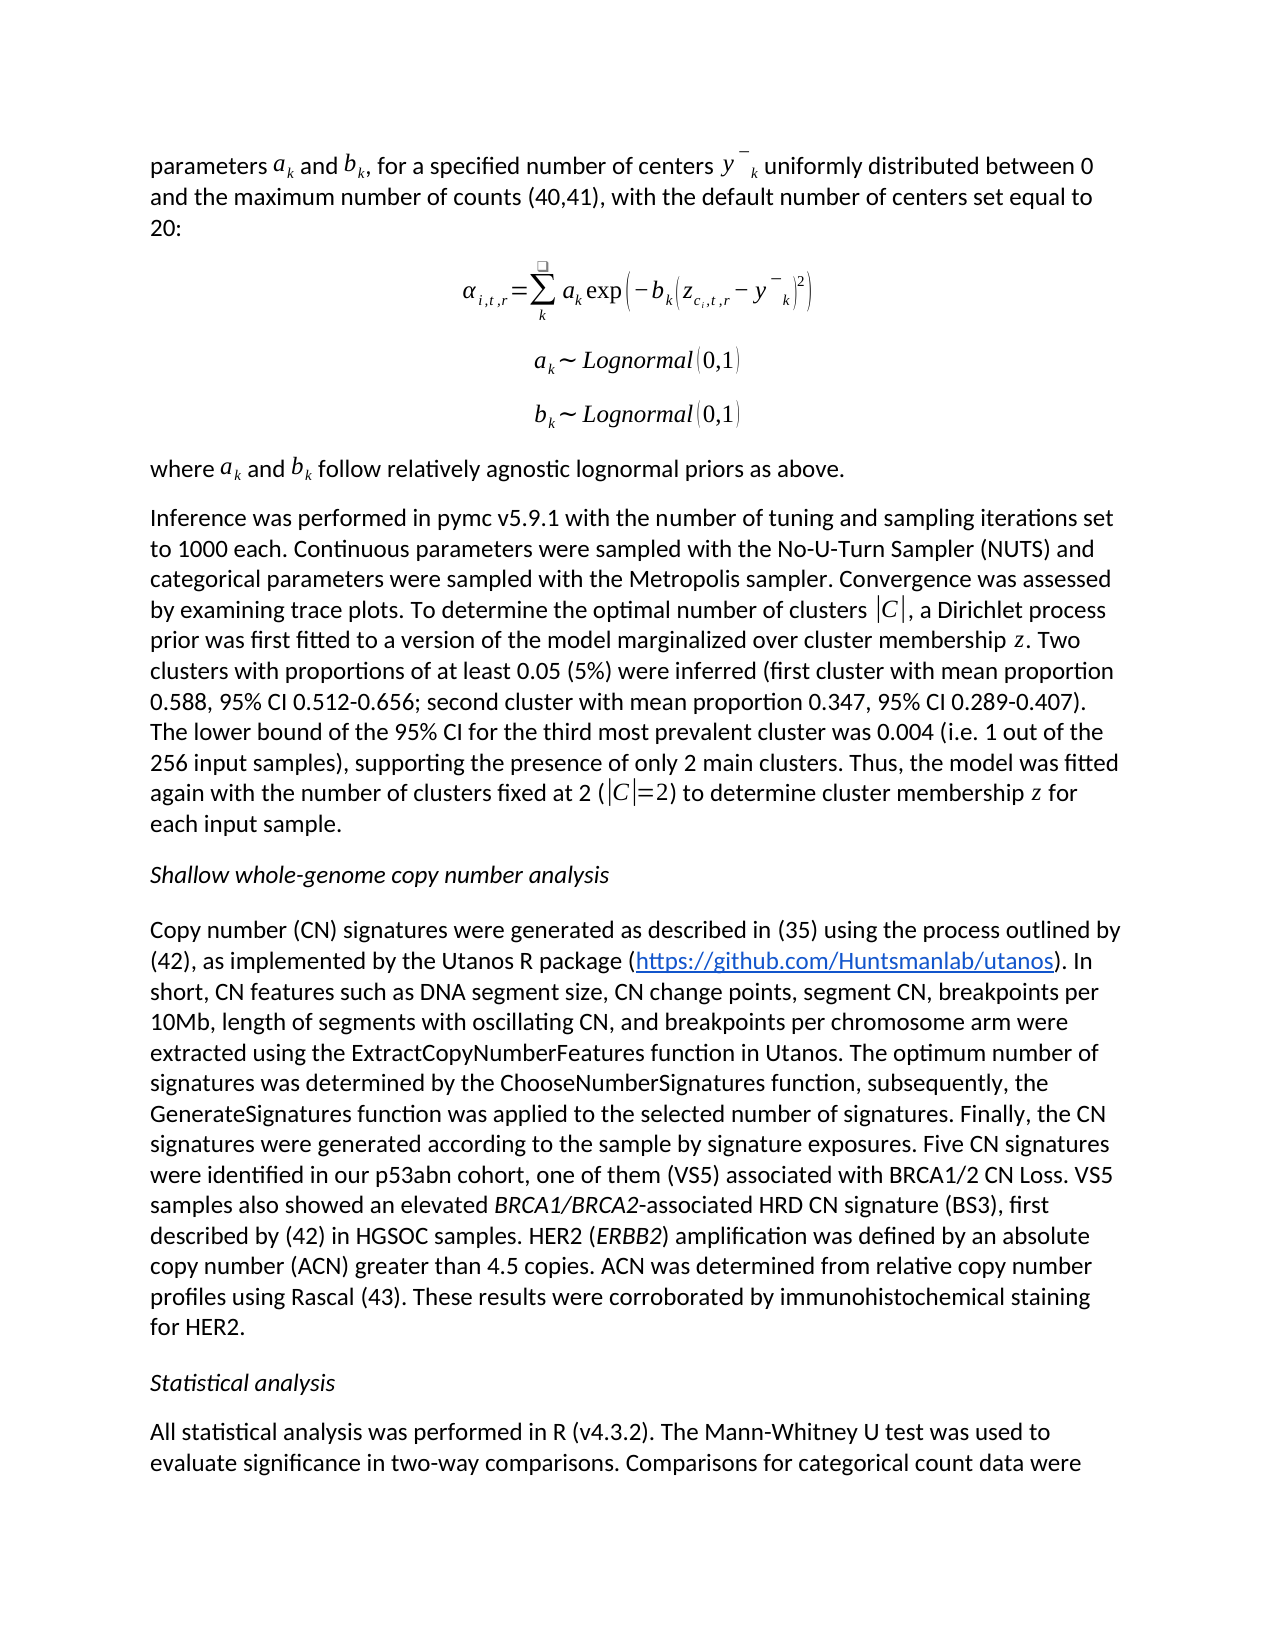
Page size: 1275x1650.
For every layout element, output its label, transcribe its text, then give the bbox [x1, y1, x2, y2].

subtitle Shallow whole-genome copy number analysis [150, 859, 1125, 889]
text Copy number (CN) signatures were generated as described in (35) using the process outlined by (42), as implemented by the Utanos R package (https://github.com/Huntsmanlab/utanos). In short, CN features such as DNA segment size, CN change points, segment CN, breakpoints per 10Mb, length of segments with oscillating CN, and breakpoints per chromosome arm were extracted using the ExtractCopyNumberFeatures function in Utanos. The optimum number of signatures was determined by the ChooseNumberSignatures function, subsequently, the GenerateSignatures function was applied to the selected number of signatures. Finally, the CN signatures were generated according to the sample by signature exposures. Five CN signatures were identified in our p53abn cohort, one of them (VS5) associated with BRCA1/2 CN Loss. VS5 samples also showed an elevated BRCA1/BRCA2-associated HRD CN signature (BS3), first described by (42) in HGSOC samples. HER2 (ERBB2) amplification was defined by an absolute copy number (ACN) greater than 4.5 copies. ACN was determined from relative copy number profiles using Rascal (43). These results were corroborated by immunohistochemical staining for HER2. [150, 914, 1125, 1342]
text where and follow relatively agnostic lognormal priors as above. [150, 452, 1125, 484]
text Inference was performed in pymc v5.9.1 with the number of tuning and sampling iterations set to 1000 each. Continuous parameters were sampled with the No-U-Turn Sampler (NUTS) and categorical parameters were sampled with the Metropolis sampler. Convergence was assessed by examining trace plots. To determine the optimal number of clusters , a Dirichlet process prior was first fitted to a version of the model marginalized over cluster membership . Two clusters with proportions of at least 0.05 (5%) were inferred (first cluster with mean proportion 0.588, 95% CI 0.512-0.656; second cluster with mean proportion 0.347, 95% CI 0.289-0.407). The lower bound of the 95% CI for the third most prevalent cluster was 0.004 (i.e. 1 out of the 256 input samples), supporting the presence of only 2 main clusters. Thus, the model was fitted again with the number of clusters fixed at 2 () to determine cluster membership for each input sample. [150, 502, 1125, 838]
subtitle Statistical analysis [150, 1367, 1125, 1397]
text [150, 1416, 1125, 1477]
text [150, 150, 1125, 242]
